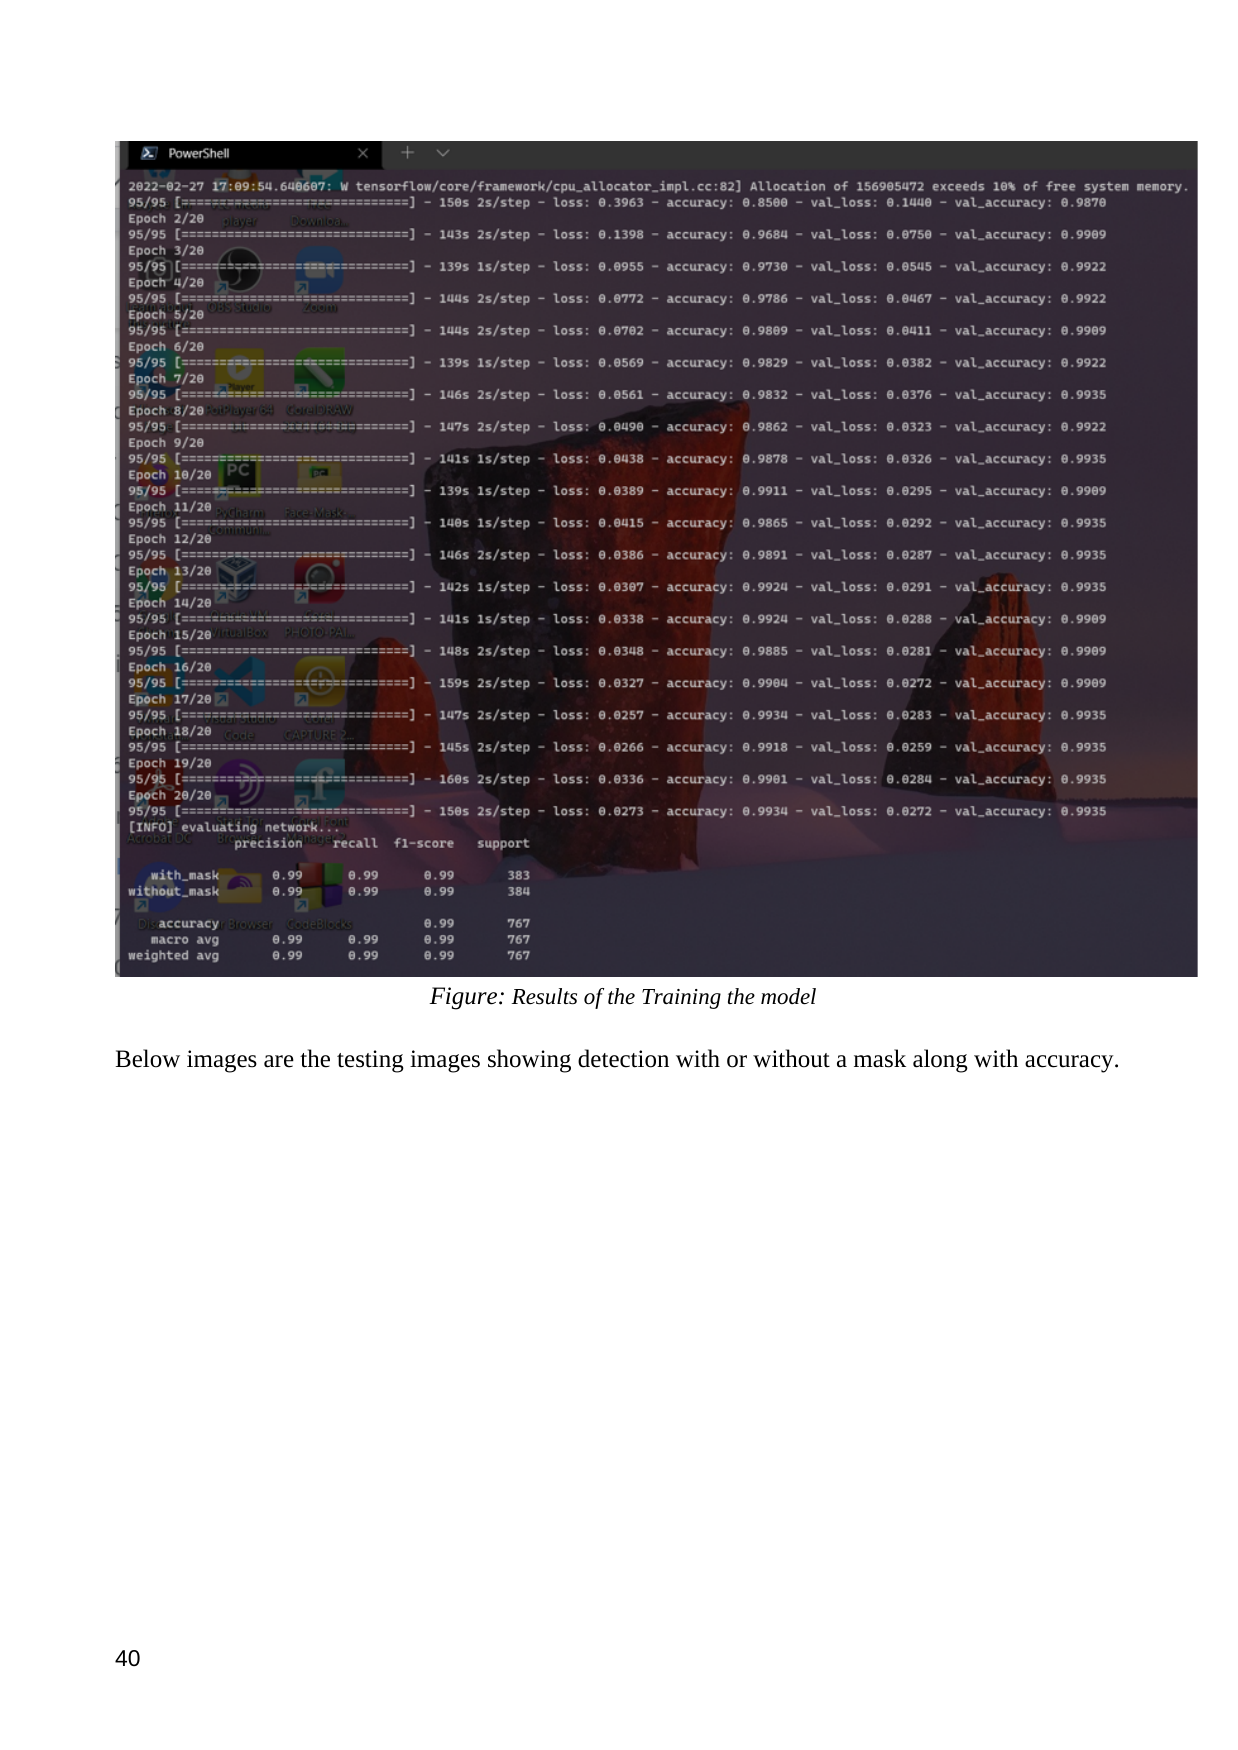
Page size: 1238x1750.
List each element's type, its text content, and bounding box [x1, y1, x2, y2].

picture [115, 141, 1198, 977]
text Figure: Results of the Training the model [115, 981, 1133, 1010]
text Below images are the testing images showing detection with or without a mask along with accuracy. [115, 1044, 1133, 1073]
